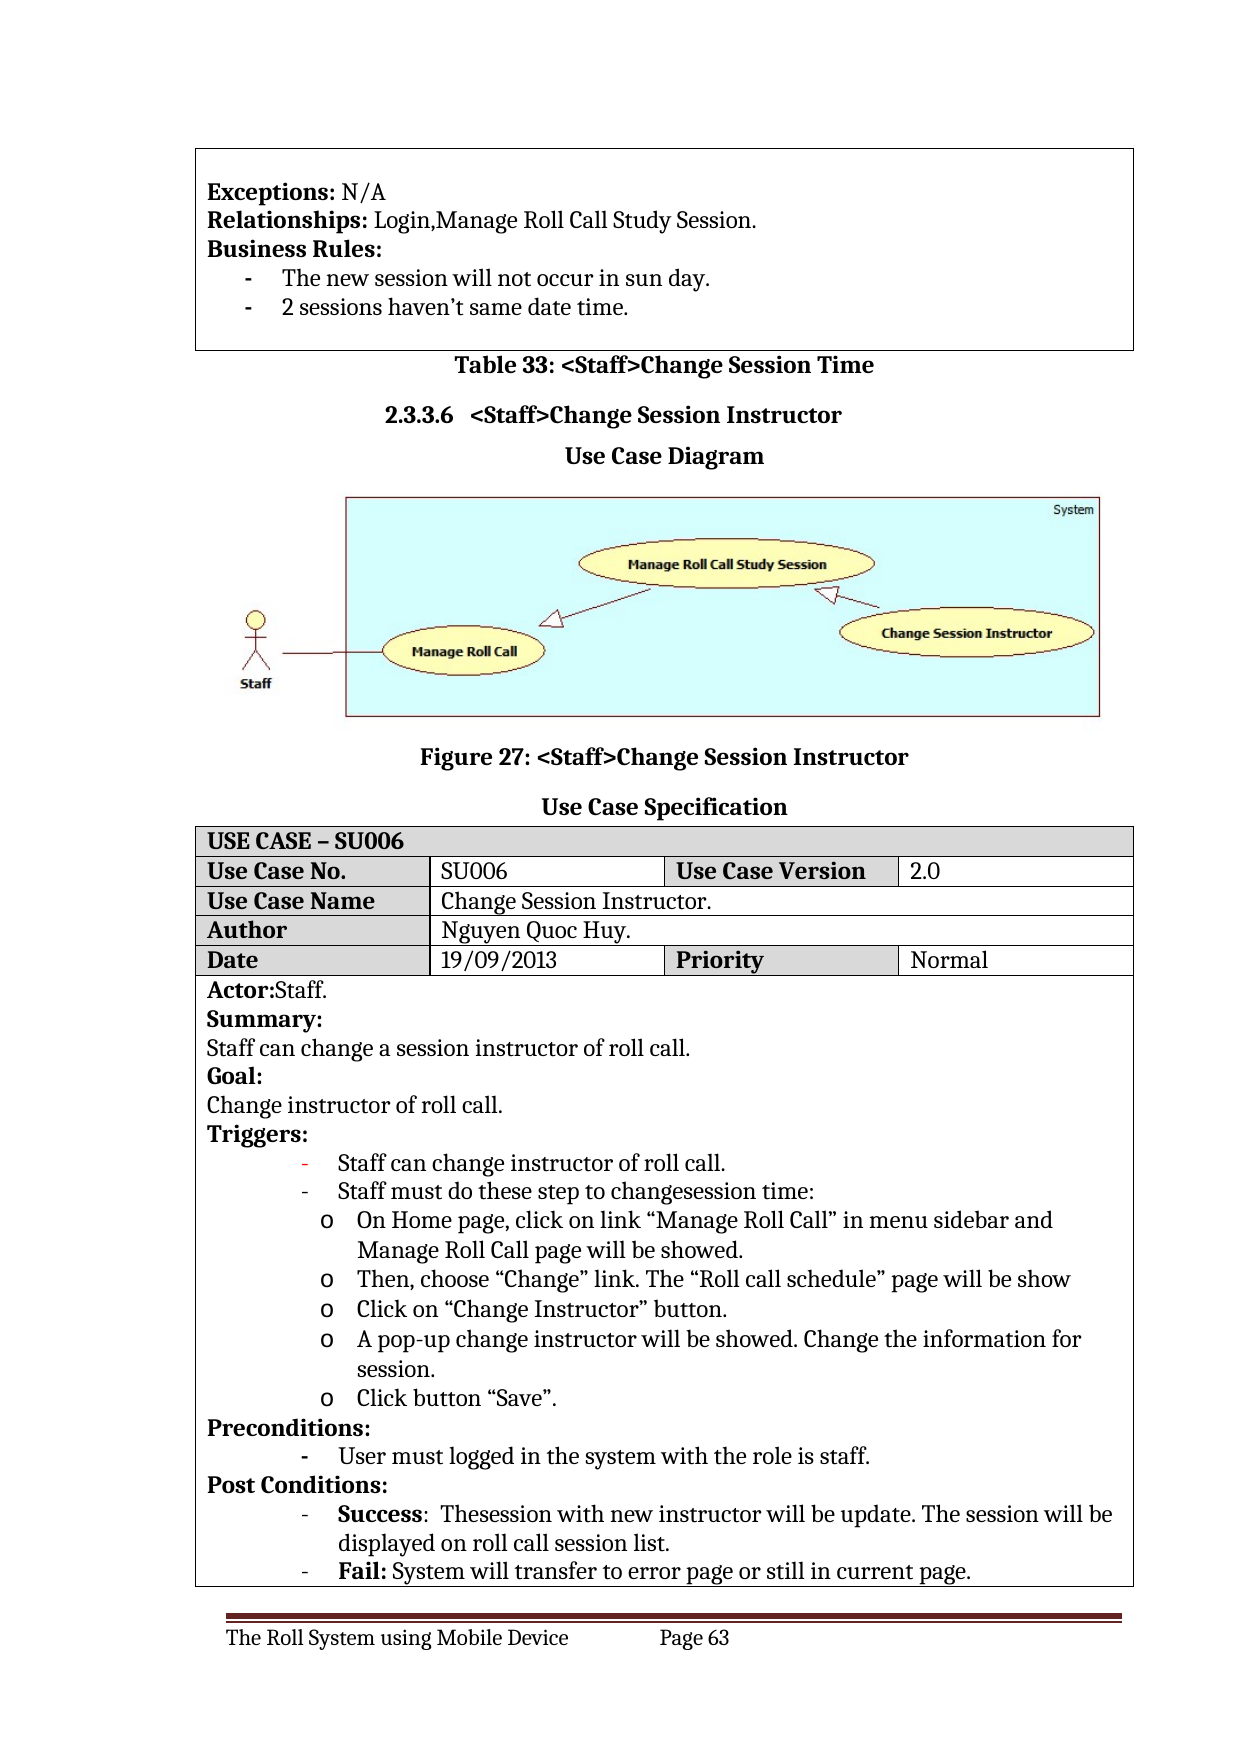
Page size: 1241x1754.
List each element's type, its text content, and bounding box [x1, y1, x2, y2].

table_cell Change Session Instructor. [431, 887, 1133, 915]
subtitle <Staff>Change Session Instructor [385, 401, 1122, 429]
table_cell 2.0 [899, 857, 1133, 886]
table_cell Use Case Name [196, 887, 429, 915]
table_cell Use Case No. [196, 857, 429, 886]
table_cell Nguyen Quoc Huy. [431, 916, 1133, 945]
table_cell 19/09/2013 [431, 946, 664, 975]
subtitle Use Case Diagram [207, 442, 1122, 471]
text Figure 27: <Staff>Change Session Instructor [207, 743, 1122, 772]
table_cell Author [196, 916, 429, 945]
text Table 33: <Staff>Change Session Time [207, 351, 1122, 380]
table_cell SU006 [431, 857, 664, 886]
table_cell Normal [899, 946, 1133, 975]
table_cell Date [196, 946, 429, 975]
table_cell Priority [665, 946, 898, 975]
subtitle Use Case Specification [207, 793, 1122, 822]
table_header USE CASE – SU006 [196, 827, 1133, 856]
table_cell Use Case Version [665, 857, 898, 886]
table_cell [196, 149, 1133, 350]
picture [206, 475, 1123, 740]
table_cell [196, 976, 1133, 1586]
